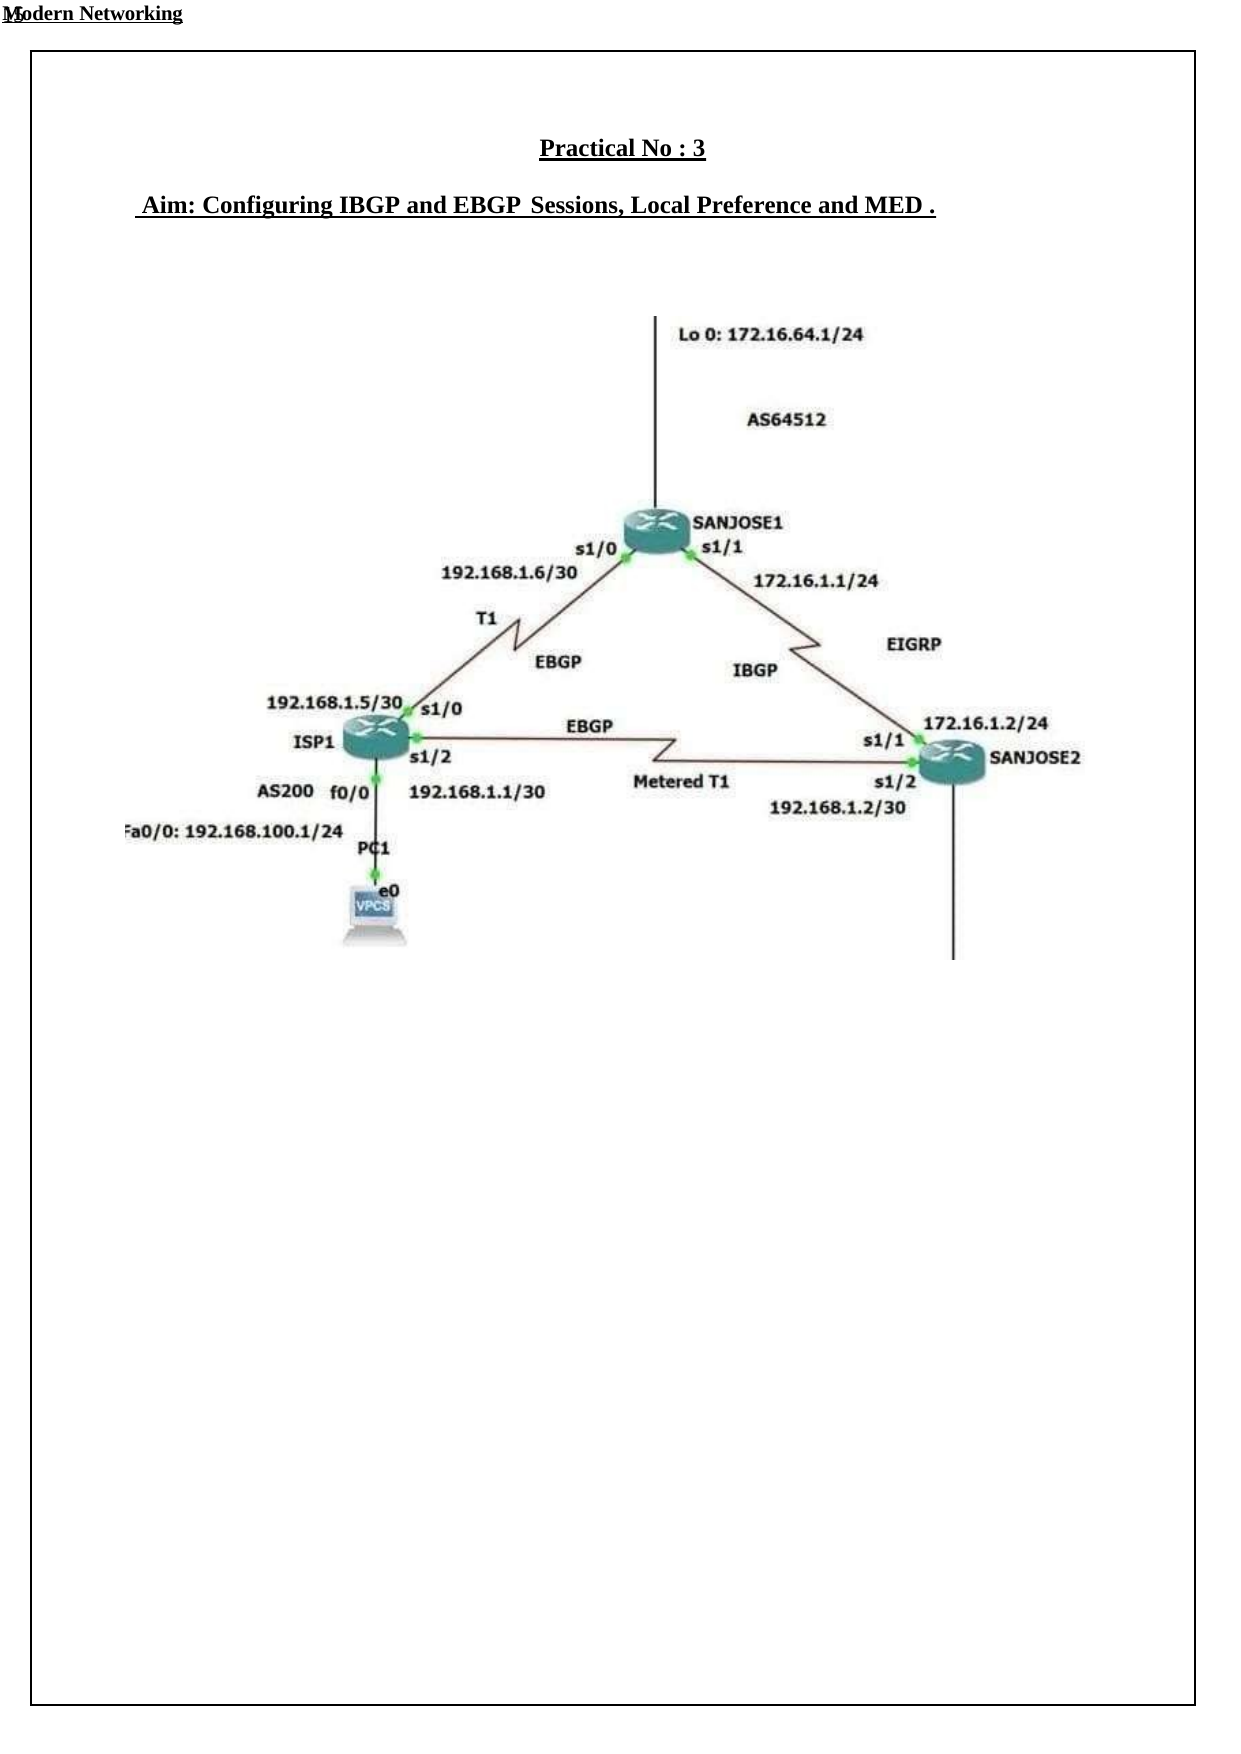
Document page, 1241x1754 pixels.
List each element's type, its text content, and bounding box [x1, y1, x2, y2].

text Practical No : 3 [49, 133, 1194, 162]
text Aim: Configuring IBGP and EBGP Sessions, Local Preference and MED . [135, 191, 1194, 219]
picture [125, 316, 1089, 960]
